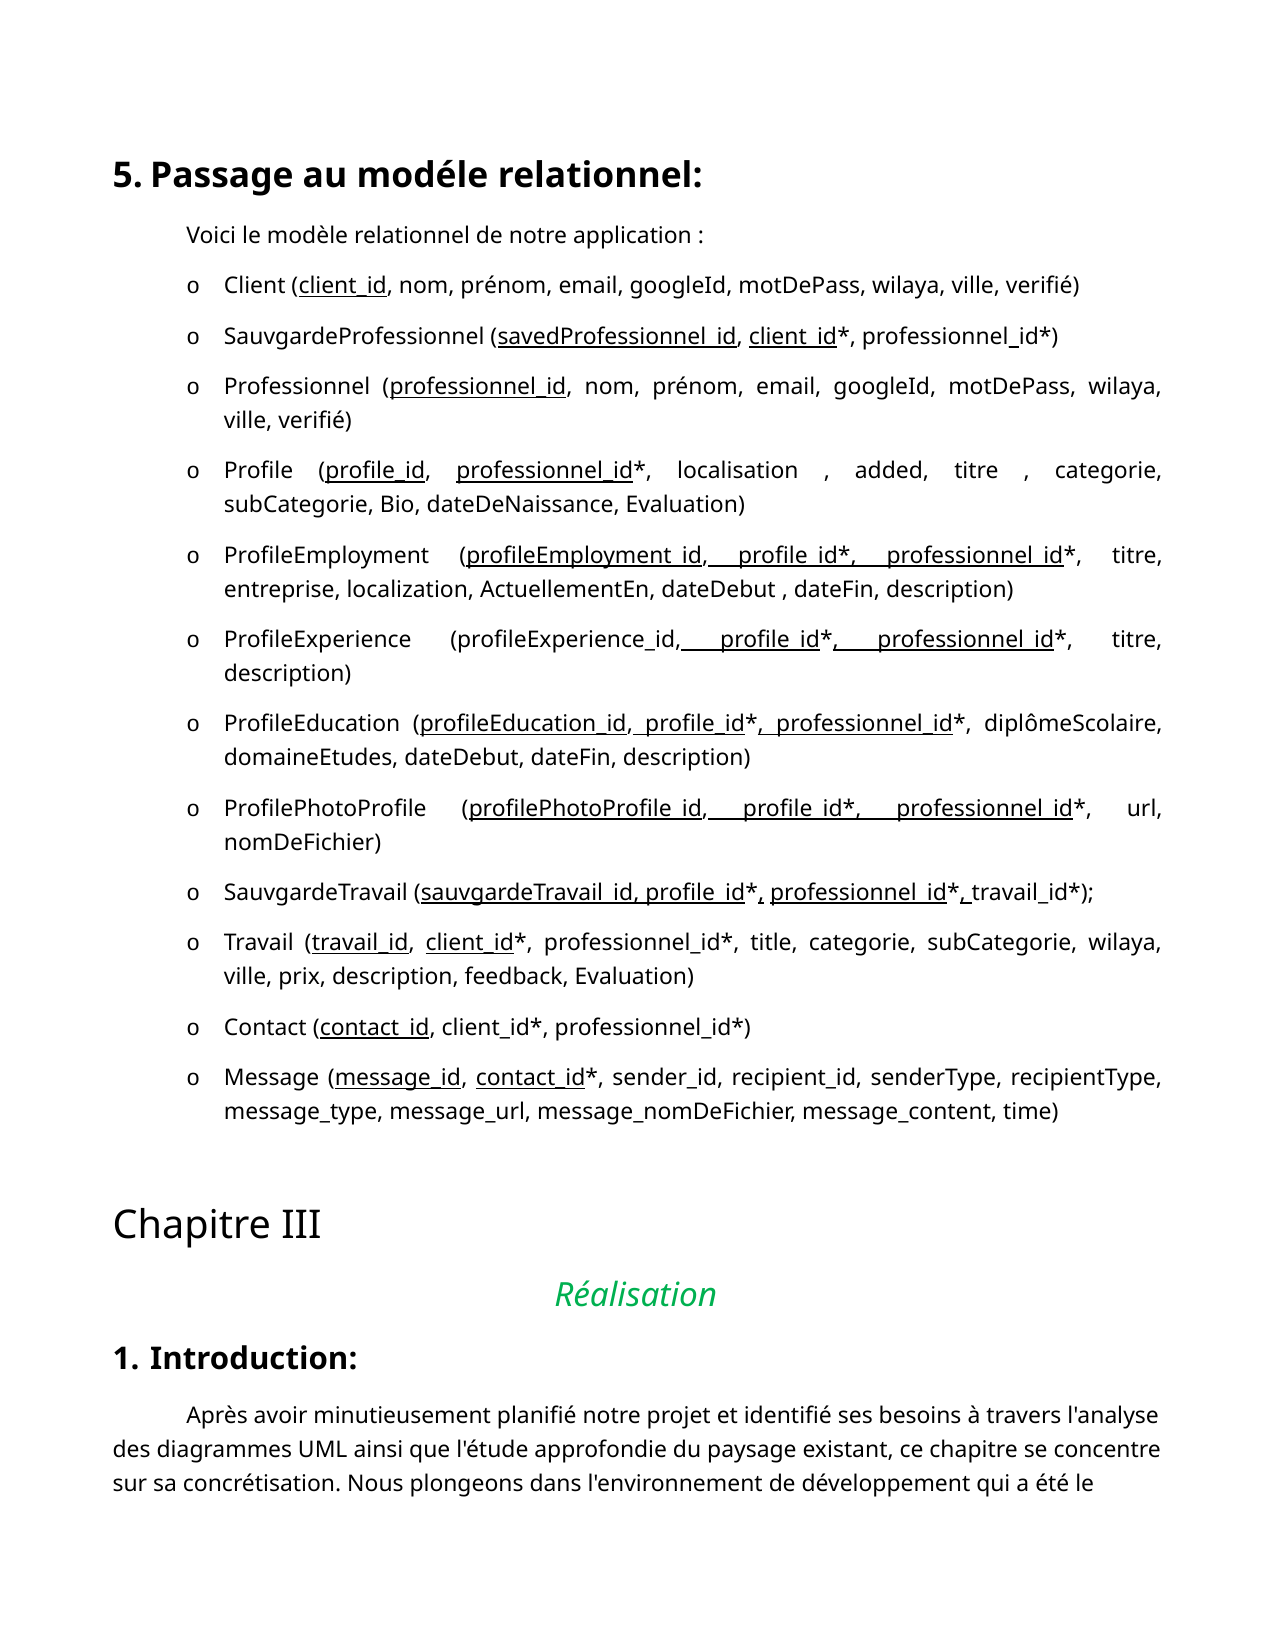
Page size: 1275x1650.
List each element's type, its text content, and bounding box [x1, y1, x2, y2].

text Passage au modéle relationnel: [112, 150, 1162, 198]
list Client (client_id, nom, prénom, email, googleId, motDePass, wilaya, ville, verifié) [186, 269, 1162, 301]
list ProfileEmployment (profileEmployment_id, profile_id*, professionnel_id*, titre, entreprise, localization, ActuellementEn, dateDebut , dateFin, description) [186, 539, 1162, 604]
list ProfileExperience (profileExperience_id, profile_id*, professionnel_id*, titre, description) [186, 623, 1162, 688]
list Travail (travail_id, client_id*, professionnel_id*, title, categorie, subCategorie, wilaya, ville, prix, description, feedback, Evaluation) [186, 926, 1162, 991]
list Introduction: [112, 1336, 1162, 1379]
list SauvgardeProfessionnel (savedProfessionnel_id, client_id*, professionnel_id*) [186, 320, 1162, 351]
list Professionnel (professionnel_id, nom, prénom, email, googleId, motDePass, wilaya, ville, verifié) [186, 370, 1162, 435]
text Voici le modèle relationnel de notre application : [112, 219, 1162, 250]
text Réalisation [112, 1271, 1162, 1316]
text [112, 1399, 1162, 1498]
list SauvgardeTravail (sauvgardeTravail_id, profile_id*, professionnel_id*, travail_id*); [186, 876, 1162, 907]
list Profile (profile_id, professionnel_id*, localisation , added, titre , categorie, subCategorie, Bio, dateDeNaissance, Evaluation) [186, 454, 1162, 519]
list ProfilePhotoProfile (profilePhotoProfile_id, profile_id*, professionnel_id*, url, nomDeFichier) [186, 792, 1162, 857]
list Message (message_id, contact_id*, sender_id, recipient_id, senderType, recipientType, message_type, message_url, message_nomDeFichier, message_content, time) [186, 1061, 1162, 1126]
list ProfileEducation (profileEducation_id, profile_id*, professionnel_id*, diplômeScolaire, domaineEtudes, dateDebut, dateFin, description) [186, 707, 1162, 772]
text Chapitre III [112, 1196, 1162, 1250]
list Contact (contact_id, client_id*, professionnel_id*) [186, 1011, 1162, 1042]
